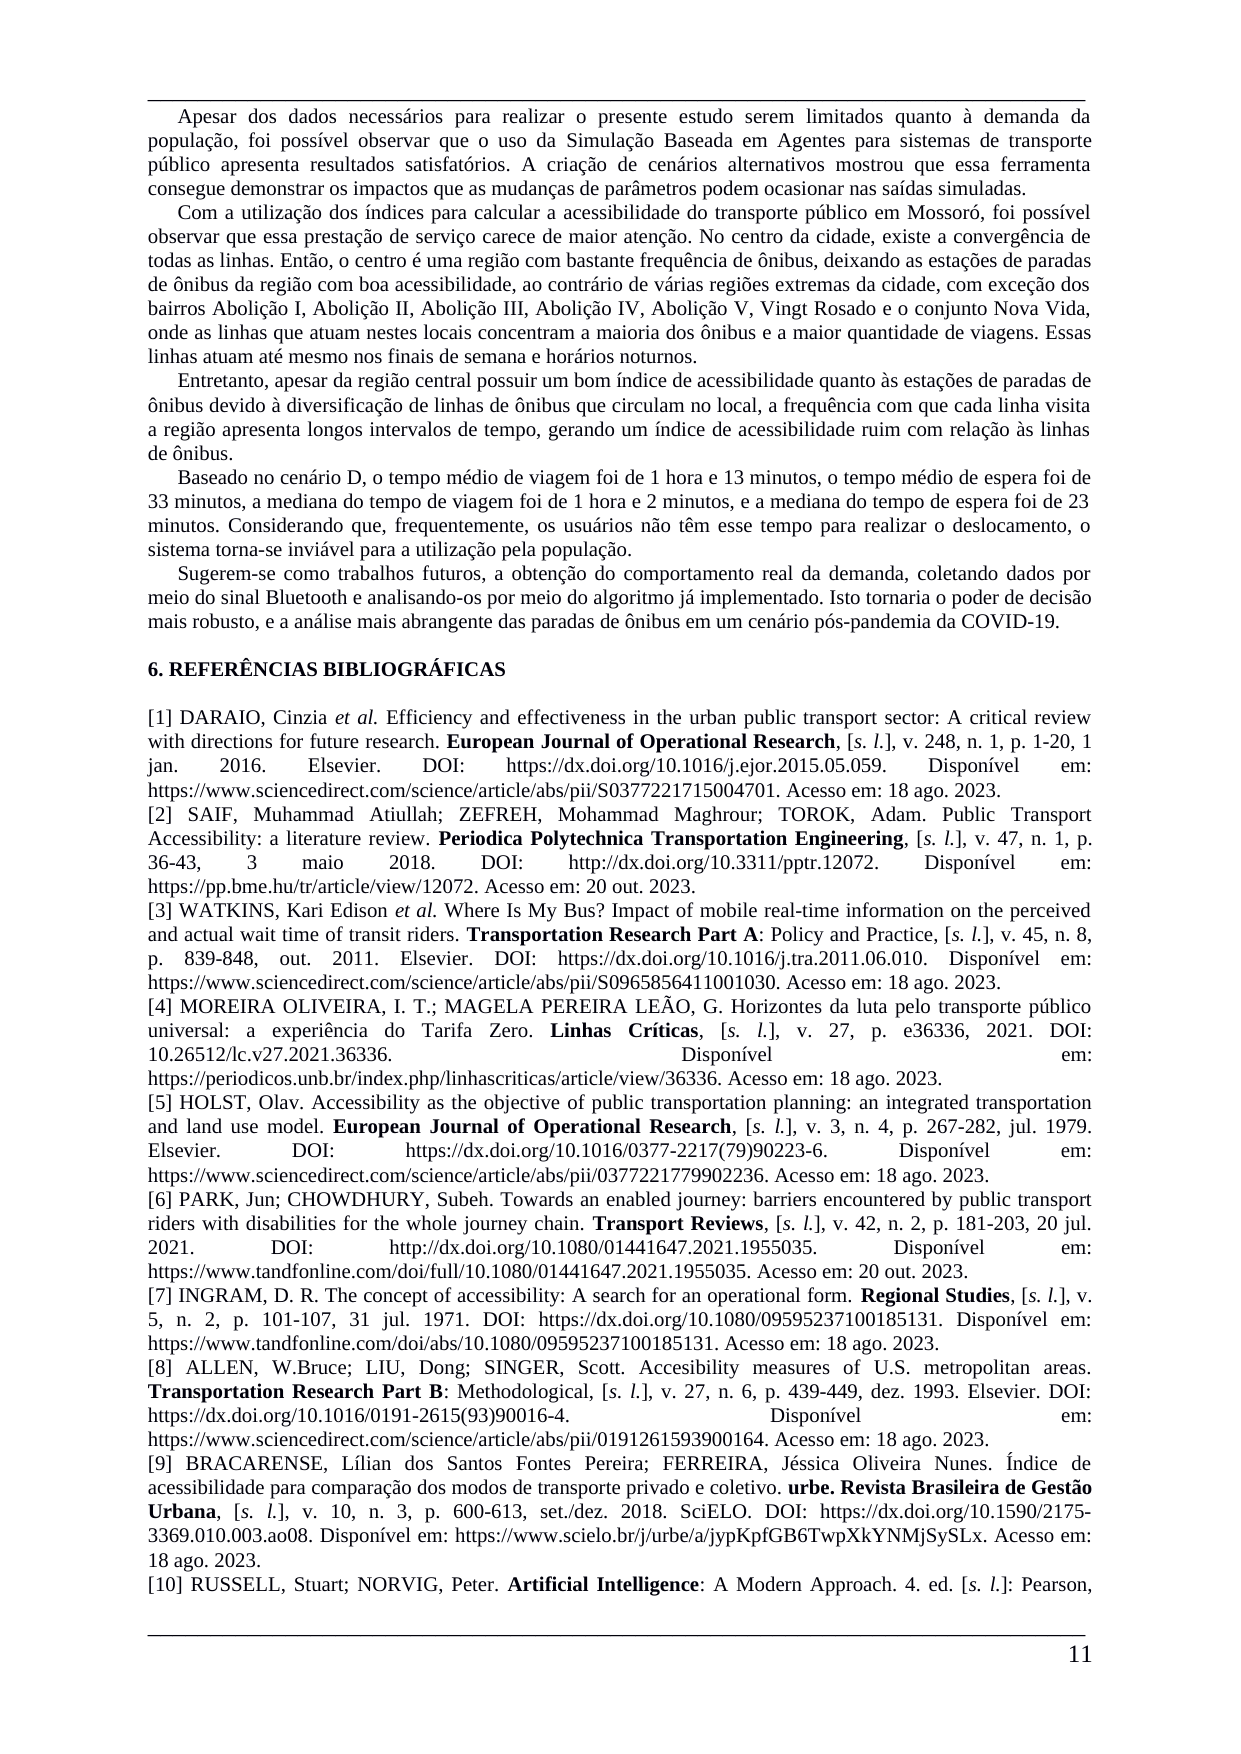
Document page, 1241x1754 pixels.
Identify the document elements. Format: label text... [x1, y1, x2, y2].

text [8] ALLEN, W.Bruce; LIU, Dong; SINGER, Scott. Accesibility measures of U.S. metropolitan areas. Transportation Research Part B: Methodological, [s. l.], v. 27, n. 6, p. 439-449, dez. 1993. Elsevier. DOI: https://dx.doi.org/10.1016/0191-2615(93)90016-4. Disponível em: https://www.sciencedirect.com/science/article/abs/pii/0191261593900164. Acesso em: 18 ago. 2023. [148, 1355, 1092, 1451]
text [7] INGRAM, D. R. The concept of accessibility: A search for an operational form. Regional Studies, [s. l.], v. 5, n. 2, p. 101-107, 31 jul. 1971. DOI: https://dx.doi.org/10.1080/09595237100185131. Disponível em: https://www.tandfonline.com/doi/abs/10.1080/09595237100185131. Acesso em: 18 ago. 2023. [148, 1283, 1092, 1355]
text Apesar dos dados necessários para realizar o presente estudo serem limitados quanto à demanda da população, foi possível observar que o uso da Simulação Baseada em Agentes para sistemas de transporte público apresenta resultados satisfatórios. A criação de cenários alternativos mostrou que essa ferramenta consegue demonstrar os impactos que as mudanças de parâmetros podem ocasionar nas saídas simuladas. [148, 104, 1092, 200]
text [3] WATKINS, Kari Edison et al. Where Is My Bus? Impact of mobile real-time information on the perceived and actual wait time of transit riders. Transportation Research Part A: Policy and Practice, [s. l.], v. 45, n. 8, p. 839-848, out. 2011. Elsevier. DOI: https://dx.doi.org/10.1016/j.tra.2011.06.010. Disponível em: https://www.sciencedirect.com/science/article/abs/pii/S0965856411001030. Acesso em: 18 ago. 2023. [148, 898, 1092, 994]
text [2] SAIF, Muhammad Atiullah; ZEFREH, Mohammad Maghrour; TOROK, Adam. Public Transport Accessibility: a literature review. Periodica Polytechnica Transportation Engineering, [s. l.], v. 47, n. 1, p. 36-43, 3 maio 2018. DOI: http://dx.doi.org/10.3311/pptr.12072. Disponível em: https://pp.bme.hu/tr/article/view/12072. Acesso em: 20 out. 2023. [148, 802, 1092, 898]
text 6. REFERÊNCIAS BIBLIOGRÁFICAS [148, 657, 1092, 681]
text [6] PARK, Jun; CHOWDHURY, Subeh. Towards an enabled journey: barriers encountered by public transport riders with disabilities for the whole journey chain. Transport Reviews, [s. l.], v. 42, n. 2, p. 181-203, 20 jul. 2021. DOI: http://dx.doi.org/10.1080/01441647.2021.1955035. Disponível em: https://www.tandfonline.com/doi/full/10.1080/01441647.2021.1955035. Acesso em: 20 out. 2023. [148, 1187, 1092, 1283]
text Sugerem-se como trabalhos futuros, a obtenção do comportamento real da demanda, coletando dados por meio do sinal Bluetooth e analisando-os por meio do algoritmo já implementado. Isto tornaria o poder de decisão mais robusto, e a análise mais abrangente das paradas de ônibus em um cenário pós-pandemia da COVID-19. [148, 561, 1092, 633]
text [9] BRACARENSE, Lílian dos Santos Fontes Pereira; FERREIRA, Jéssica Oliveira Nunes. Índice de acessibilidade para comparação dos modos de transporte privado e coletivo. urbe. Revista Brasileira de Gestão Urbana, [s. l.], v. 10, n. 3, p. 600-613, set./dez. 2018. SciELO. DOI: https://dx.doi.org/10.1590/2175-3369.010.003.ao08. Disponível em: https://www.scielo.br/j/urbe/a/jypKpfGB6TwpXkYNMjSySLx. Acesso em: 18 ago. 2023. [148, 1451, 1092, 1572]
text [4] MOREIRA OLIVEIRA, I. T.; MAGELA PEREIRA LEÃO, G. Horizontes da luta pelo transporte público universal: a experiência do Tarifa Zero. Linhas Críticas, [s. l.], v. 27, p. e36336, 2021. DOI: 10.26512/lc.v27.2021.36336. Disponível em: https://periodicos.unb.br/index.php/linhascriticas/article/view/36336. Acesso em: 18 ago. 2023. [148, 994, 1092, 1090]
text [148, 1572, 1092, 1596]
text Baseado no cenário D, o tempo médio de viagem foi de 1 hora e 13 minutos, o tempo médio de espera foi de 33 minutos, a mediana do tempo de viagem foi de 1 hora e 2 minutos, e a mediana do tempo de espera foi de 23 minutos. Considerando que, frequentemente, os usuários não têm esse tempo para realizar o deslocamento, o sistema torna-se inviável para a utilização pela população. [148, 465, 1092, 561]
text [5] HOLST, Olav. Accessibility as the objective of public transportation planning: an integrated transportation and land use model. European Journal of Operational Research, [s. l.], v. 3, n. 4, p. 267-282, jul. 1979. Elsevier. DOI: https://dx.doi.org/10.1016/0377-2217(79)90223-6. Disponível em: https://www.sciencedirect.com/science/article/abs/pii/0377221779902236. Acesso em: 18 ago. 2023. [148, 1090, 1092, 1187]
text Com a utilização dos índices para calcular a acessibilidade do transporte público em Mossoró, foi possível observar que essa prestação de serviço carece de maior atenção. No centro da cidade, existe a convergência de todas as linhas. Então, o centro é uma região com bastante frequência de ônibus, deixando as estações de paradas de ônibus da região com boa acessibilidade, ao contrário de várias regiões extremas da cidade, com exceção dos bairros Abolição I, Abolição II, Abolição III, Abolição IV, Abolição V, Vingt Rosado e o conjunto Nova Vida, onde as linhas que atuam nestes locais concentram a maioria dos ônibus e a maior quantidade de viagens. Essas linhas atuam até mesmo nos finais de semana e horários noturnos. [148, 200, 1092, 368]
text [1] DARAIO, Cinzia et al. Efficiency and effectiveness in the urban public transport sector: A critical review with directions for future research. European Journal of Operational Research, [s. l.], v. 248, n. 1, p. 1-20, 1 jan. 2016. Elsevier. DOI: https://dx.doi.org/10.1016/j.ejor.2015.05.059. Disponível em: https://www.sciencedirect.com/science/article/abs/pii/S0377221715004701. Acesso em: 18 ago. 2023. [148, 705, 1092, 802]
text Entretanto, apesar da região central possuir um bom índice de acessibilidade quanto às estações de paradas de ônibus devido à diversificação de linhas de ônibus que circulam no local, a frequência com que cada linha visita a região apresenta longos intervalos de tempo, gerando um índice de acessibilidade ruim com relação às linhas de ônibus. [148, 368, 1092, 465]
